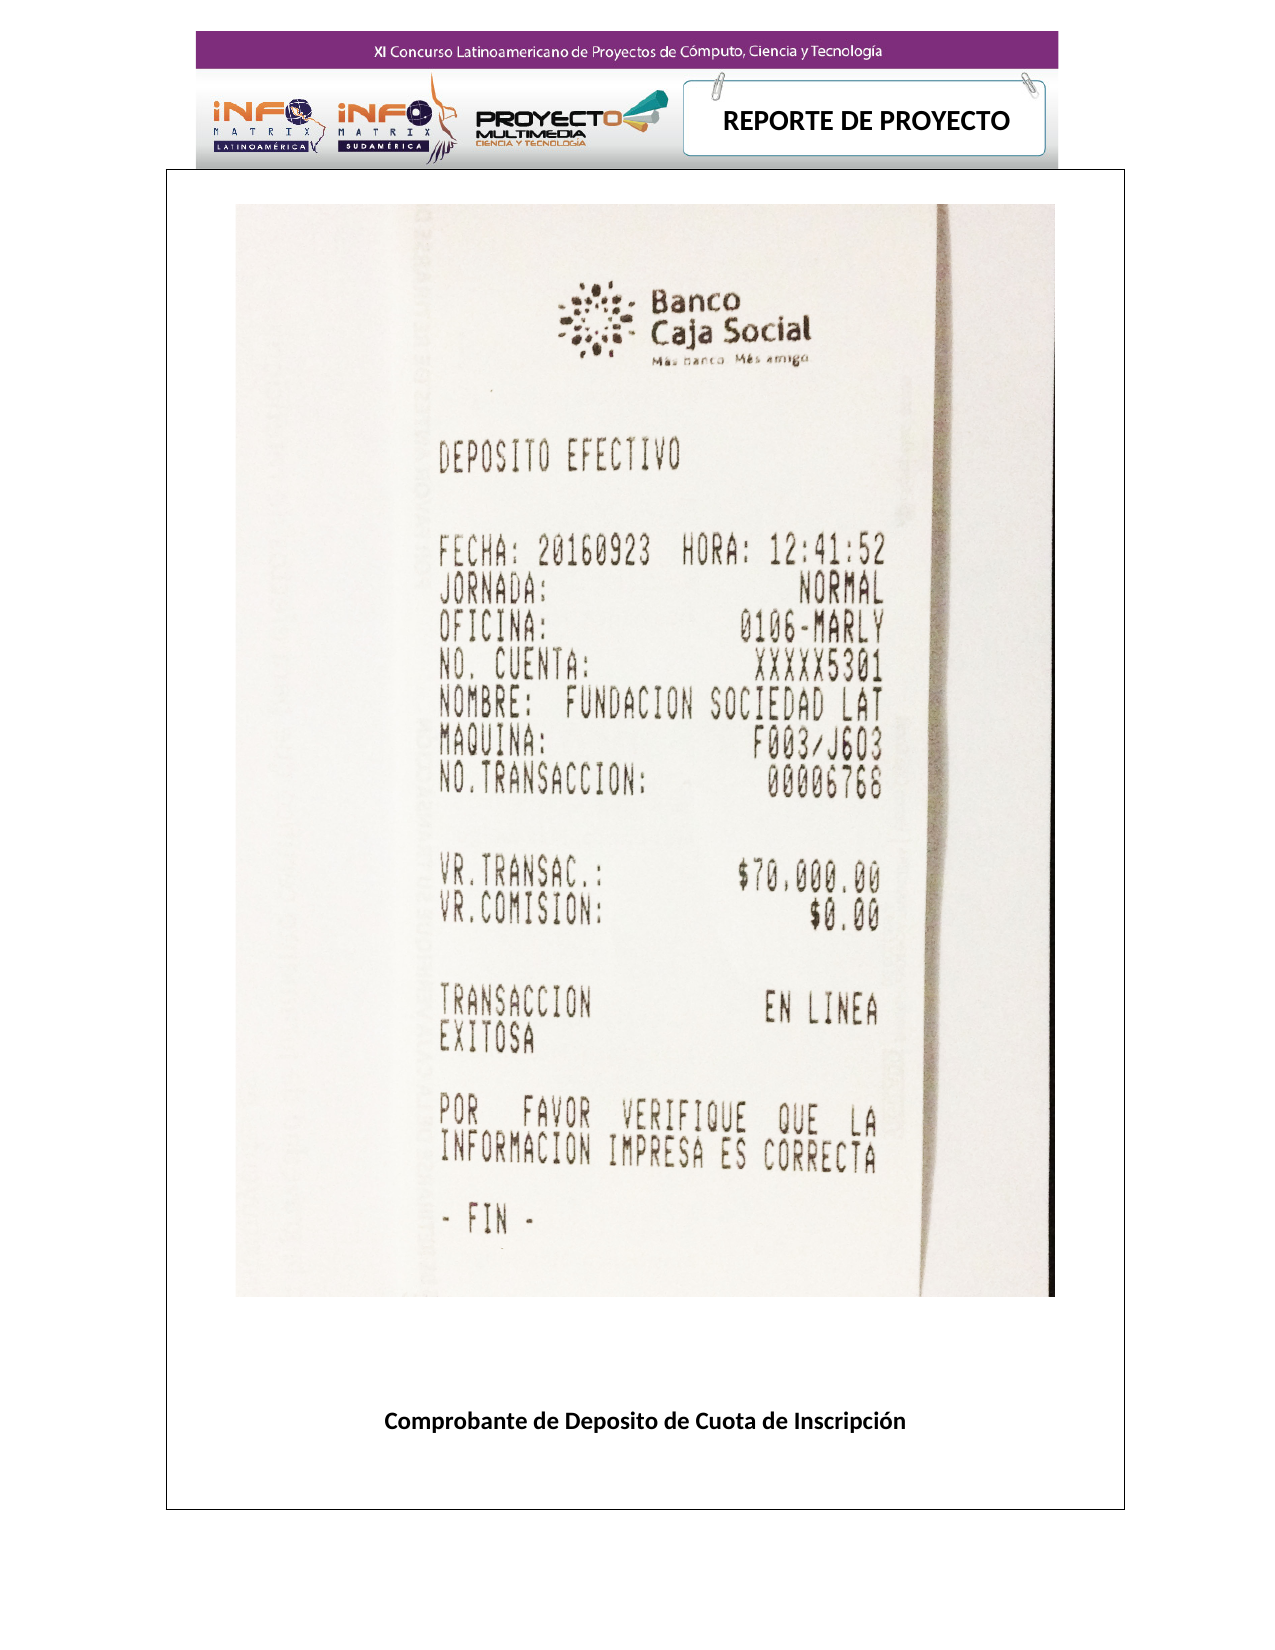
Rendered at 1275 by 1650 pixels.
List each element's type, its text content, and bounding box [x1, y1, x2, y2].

picture [235, 204, 1055, 1297]
table_header Comprobante de Deposito de Cuota de Inscripción [167, 170, 1124, 1509]
picture [195, 31, 1059, 169]
